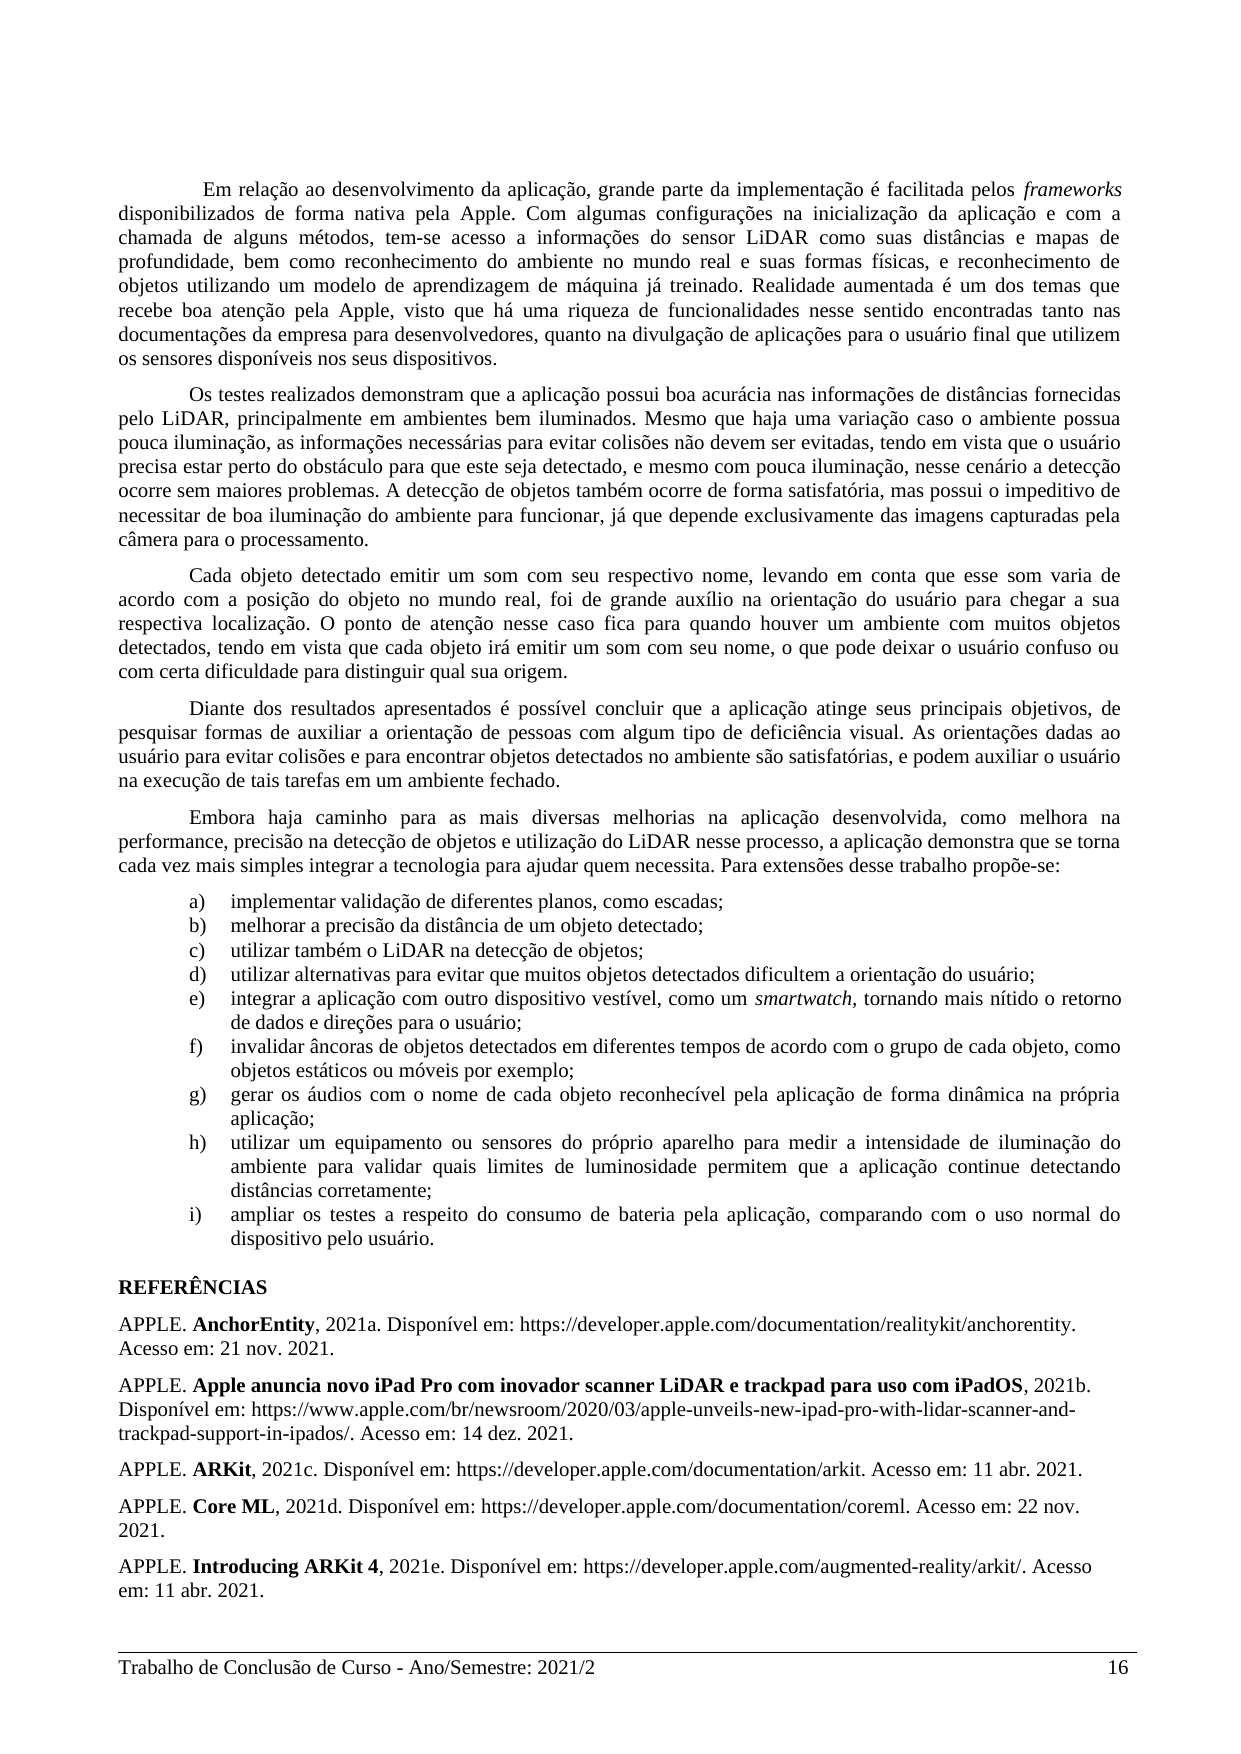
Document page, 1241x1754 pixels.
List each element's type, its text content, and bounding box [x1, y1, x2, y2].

text utilizar um equipamento ou sensores do próprio aparelho para medir a intensidade de iluminação do ambiente para validar quais limites de luminosidade permitem que a aplicação continue detectando distâncias corretamente; [189, 1130, 1122, 1202]
text APPLE. Core ML, 2021d. Disponível em: https://developer.apple.com/documentation/coreml. Acesso em: 22 nov. 2021. [118, 1494, 1122, 1542]
text utilizar alternativas para evitar que muitos objetos detectados dificultem a orientação do usuário; [189, 962, 1122, 986]
text APPLE. ARKit, 2021c. Disponível em: https://developer.apple.com/documentation/arkit. Acesso em: 11 abr. 2021. [118, 1457, 1122, 1481]
text APPLE. Introducing ARKit 4, 2021e. Disponível em: https://developer.apple.com/augmented-reality/arkit/. Acesso em: 11 abr. 2021. [118, 1554, 1122, 1602]
text APPLE. AnchorEntity, 2021a. Disponível em: https://developer.apple.com/documentation/realitykit/anchorentity. Acesso em: 21 nov. 2021. [118, 1312, 1122, 1360]
text Em relação ao desenvolvimento da aplicação, grande parte da implementação é facilitada pelos frameworks disponibilizados de forma nativa pela Apple. Com algumas configurações na inicialização da aplicação e com a chamada de alguns métodos, tem-se acesso a informações do sensor LiDAR como suas distâncias e mapas de profundidade, bem como reconhecimento do ambiente no mundo real e suas formas físicas, e reconhecimento de objetos utilizando um modelo de aprendizagem de máquina já treinado. Realidade aumentada é um dos temas que recebe boa atenção pela Apple, visto que há uma riqueza de funcionalidades nesse sentido encontradas tanto nas documentações da empresa para desenvolvedores, quanto na divulgação de aplicações para o usuário final que utilizem os sensores disponíveis nos seus dispositivos. [118, 177, 1122, 370]
text Referências [118, 1275, 1122, 1299]
text Embora haja caminho para as mais diversas melhorias na aplicação desenvolvida, como melhora na performance, precisão na detecção de objetos e utilização do LiDAR nesse processo, a aplicação demonstra que se torna cada vez mais simples integrar a tecnologia para ajudar quem necessita. Para extensões desse trabalho propõe-se: [118, 805, 1122, 877]
text integrar a aplicação com outro dispositivo vestível, como um smartwatch, tornando mais nítido o retorno de dados e direções para o usuário; [189, 986, 1122, 1034]
text utilizar também o LiDAR na detecção de objetos; [189, 937, 1122, 962]
text gerar os áudios com o nome de cada objeto reconhecível pela aplicação de forma dinâmica na própria aplicação; [189, 1082, 1122, 1130]
text Os testes realizados demonstram que a aplicação possui boa acurácia nas informações de distâncias fornecidas pelo LiDAR, principalmente em ambientes bem iluminados. Mesmo que haja uma variação caso o ambiente possua pouca iluminação, as informações necessárias para evitar colisões não devem ser evitadas, tendo em vista que o usuário precisa estar perto do obstáculo para que este seja detectado, e mesmo com pouca iluminação, nesse cenário a detecção ocorre sem maiores problemas. A detecção de objetos também ocorre de forma satisfatória, mas possui o impeditivo de necessitar de boa iluminação do ambiente para funcionar, já que depende exclusivamente das imagens capturadas pela câmera para o processamento. [118, 382, 1122, 551]
text melhorar a precisão da distância de um objeto detectado; [189, 913, 1122, 937]
text ampliar os testes a respeito do consumo de bateria pela aplicação, comparando com o uso normal do dispositivo pelo usuário. [189, 1202, 1122, 1250]
text Diante dos resultados apresentados é possível concluir que a aplicação atinge seus principais objetivos, de pesquisar formas de auxiliar a orientação de pessoas com algum tipo de deficiência visual. As orientações dadas ao usuário para evitar colisões e para encontrar objetos detectados no ambiente são satisfatórias, e podem auxiliar o usuário na execução de tais tarefas em um ambiente fechado. [118, 696, 1122, 792]
text invalidar âncoras de objetos detectados em diferentes tempos de acordo com o grupo de cada objeto, como objetos estáticos ou móveis por exemplo; [189, 1034, 1122, 1082]
text implementar validação de diferentes planos, como escadas; [189, 889, 1122, 913]
text APPLE. Apple anuncia novo iPad Pro com inovador scanner LiDAR e trackpad para uso com iPadOS, 2021b. Disponível em: https://www.apple.com/br/newsroom/2020/03/apple-unveils-new-ipad-pro-with-lidar-scanner-and-trackpad-support-in-ipados/. Acesso em: 14 dez. 2021. [118, 1372, 1122, 1445]
text Cada objeto detectado emitir um som com seu respectivo nome, levando em conta que esse som varia de acordo com a posição do objeto no mundo real, foi de grande auxílio na orientação do usuário para chegar a sua respectiva localização. O ponto de atenção nesse caso fica para quando houver um ambiente com muitos objetos detectados, tendo em vista que cada objeto irá emitir um som com seu nome, o que pode deixar o usuário confuso ou com certa dificuldade para distinguir qual sua origem. [118, 563, 1122, 683]
